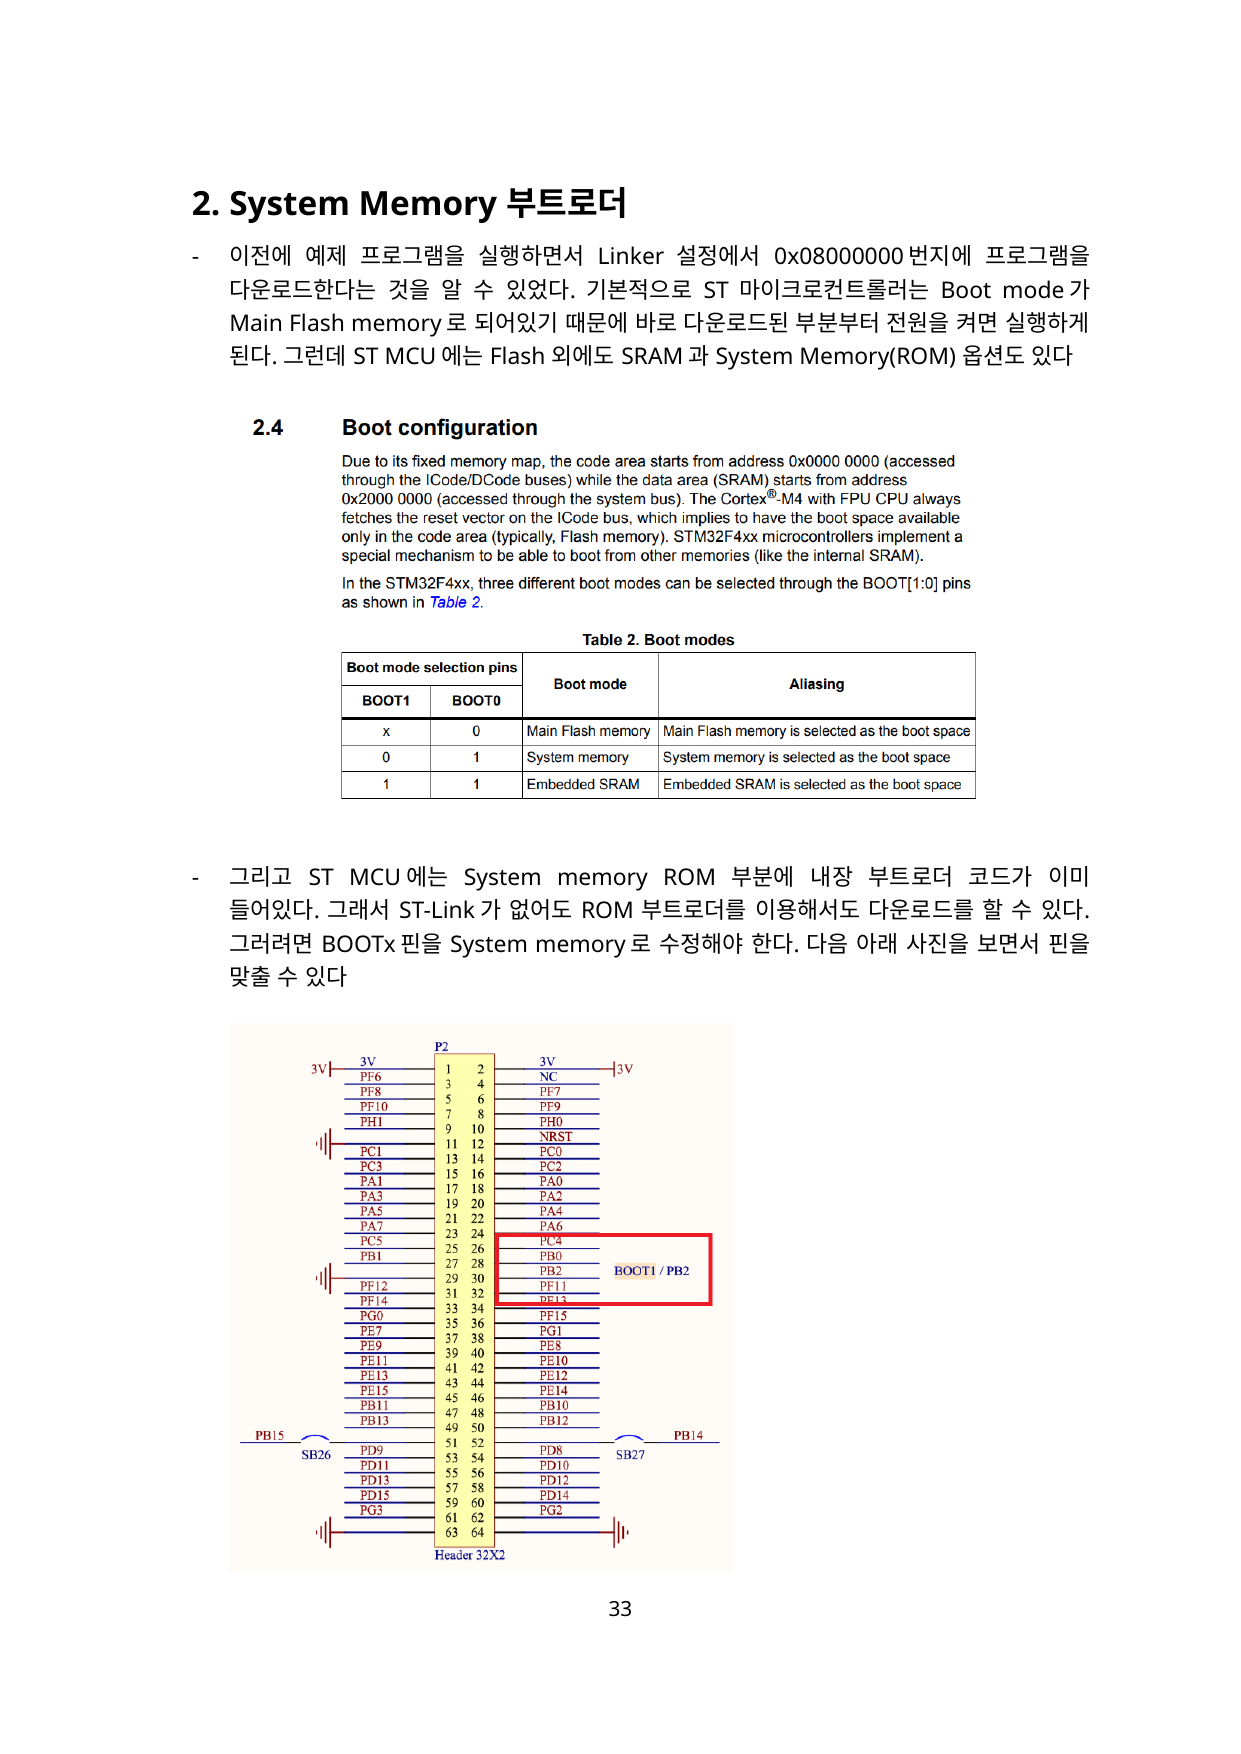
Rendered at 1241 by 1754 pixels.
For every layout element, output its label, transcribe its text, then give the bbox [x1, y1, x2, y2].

list 그리고 ST MCU에는 System memory ROM 부분에 내장 부트로더 코드가 이미 들어있다. 그래서 ST-Link가 없어도 ROM 부트로더를 이용해서도 다운로드를 할 수 있다. 그러려면 BOOTx핀을 System memory로 수정해야 한다. 다음 아래 사진을 보면서 핀을 맞출 수 있다 [192, 859, 1090, 992]
list 이전에 예제 프로그램을 실행하면서 Linker 설정에서 0x08000000번지에 프로그램을 다운로드한다는 것을 알 수 있었다. 기본적으로 ST 마이크로컨트롤러는 Boot mode가 Main Flash memory로 되어있기 때문에 바로 다운로드된 부분부터 전원을 켜면 실행하게 된다. 그런데 ST MCU에는 Flash 외에도 SRAM과 System Memory(ROM) 옵션도 있다 [192, 238, 1090, 371]
picture [229, 402, 1000, 828]
title System Memory 부트로더 [192, 177, 1090, 226]
picture [229, 1023, 761, 1588]
